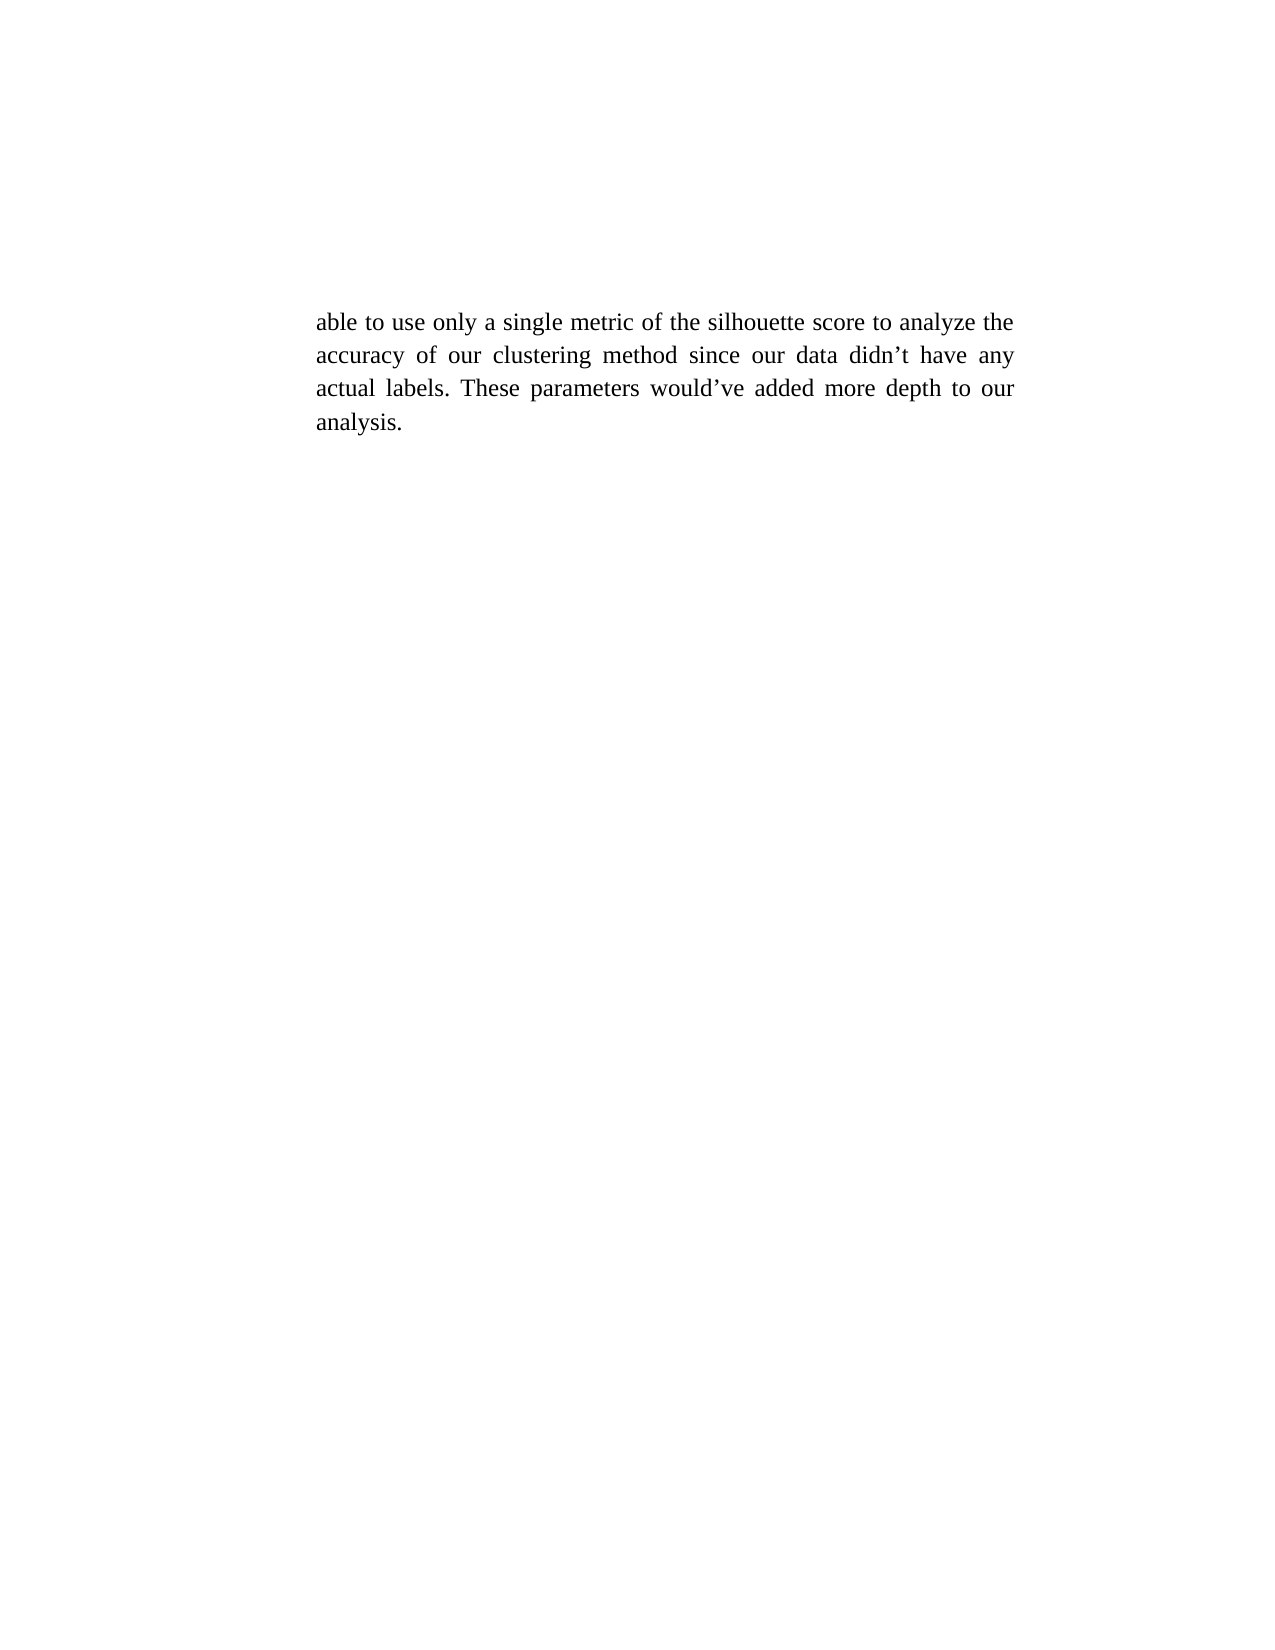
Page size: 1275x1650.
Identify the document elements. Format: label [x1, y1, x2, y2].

list [316, 307, 1016, 435]
